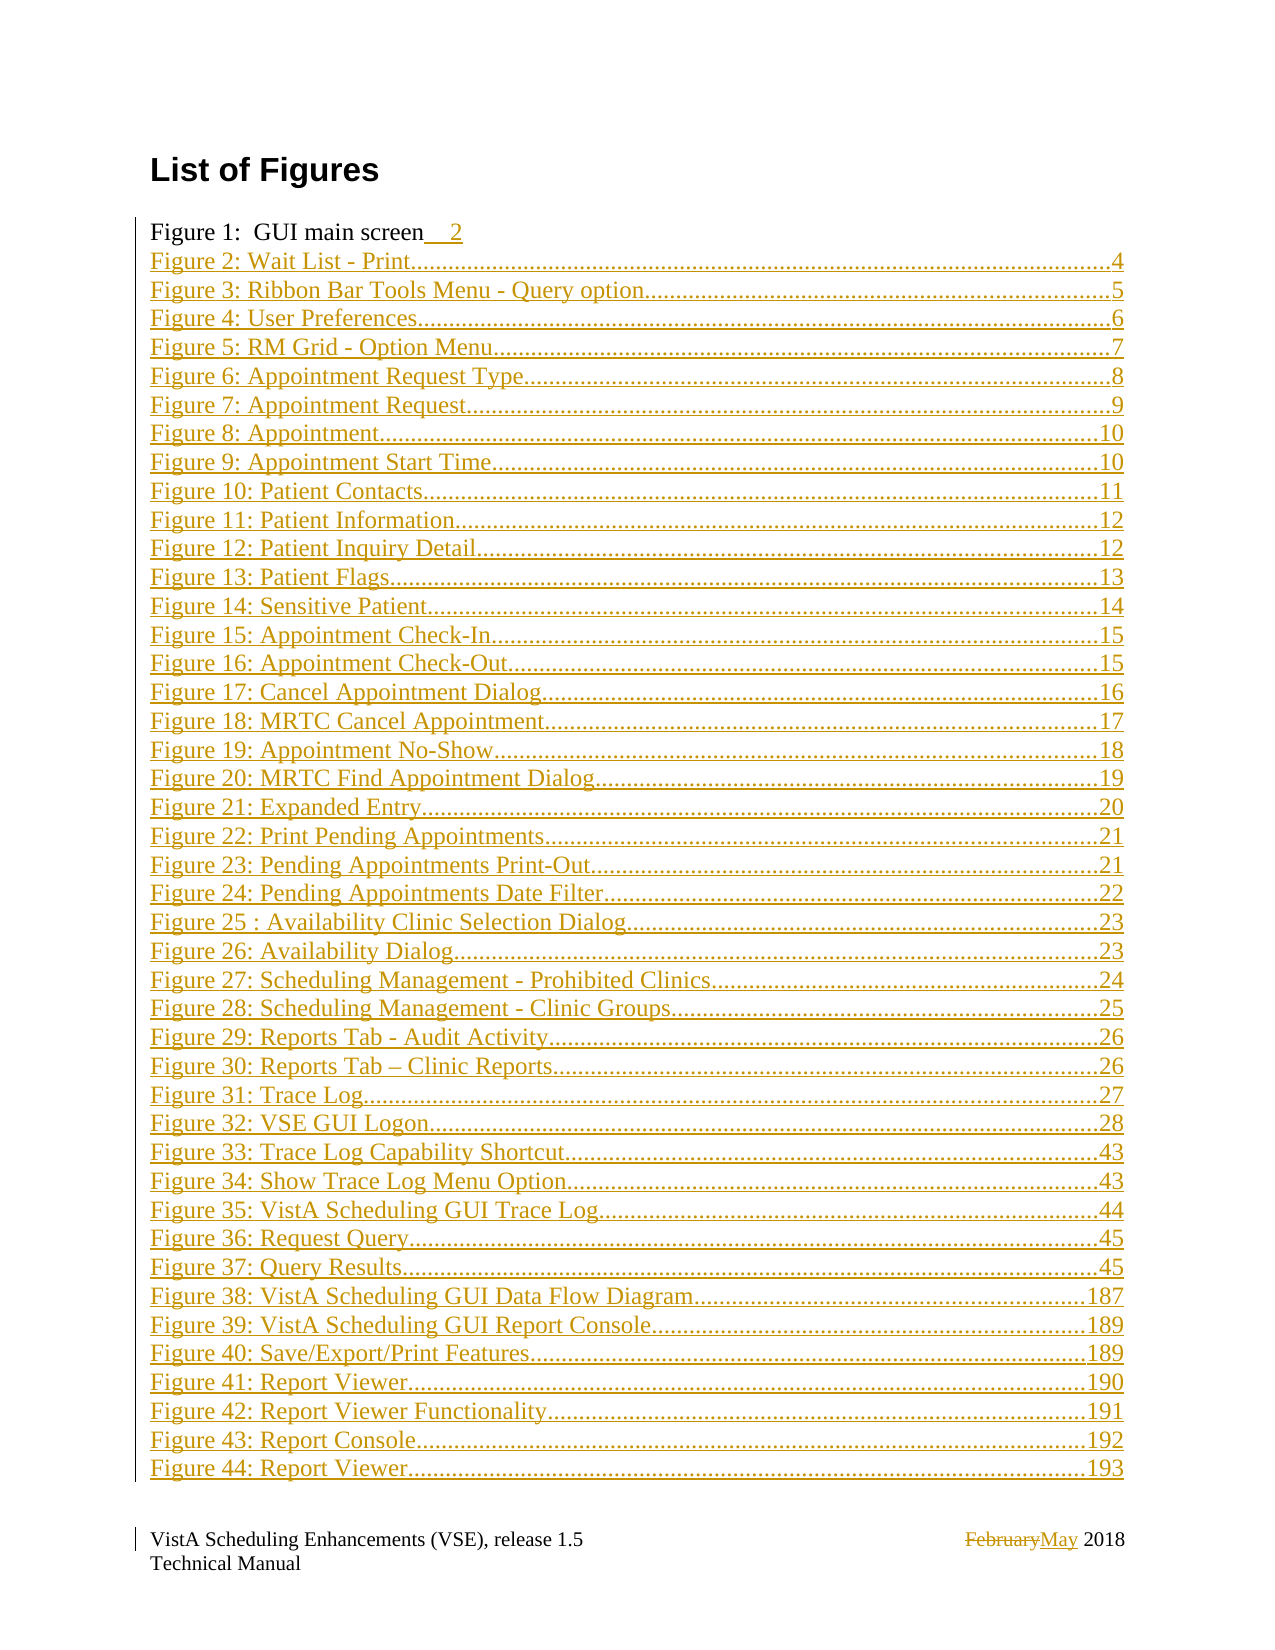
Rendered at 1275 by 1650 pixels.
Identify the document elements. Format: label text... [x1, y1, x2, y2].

text List of Figures [150, 150, 1125, 217]
